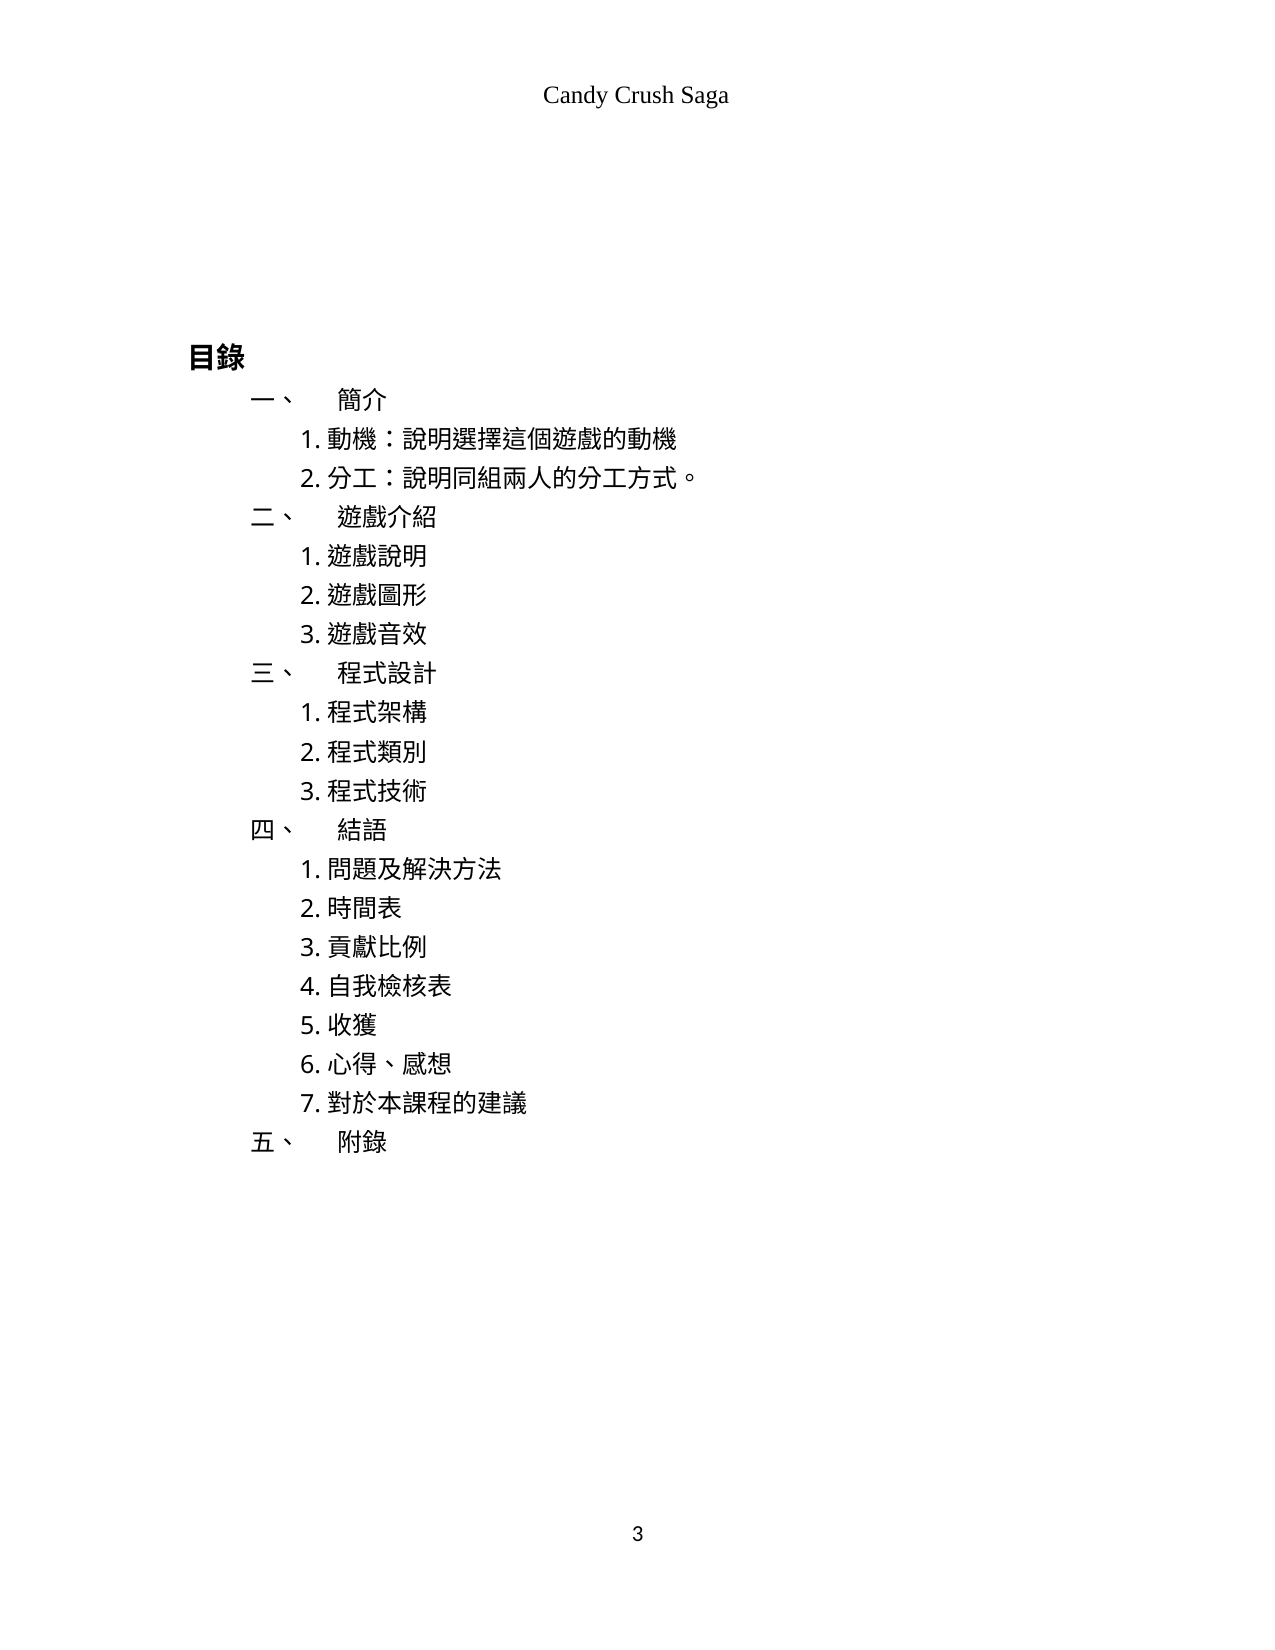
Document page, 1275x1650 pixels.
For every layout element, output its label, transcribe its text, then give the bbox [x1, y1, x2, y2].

text 3. 遊戲音效 [225, 615, 1087, 651]
text 5. 收獲 [225, 1005, 1087, 1042]
text 3. 程式技術 [225, 771, 1087, 807]
text 6. 心得、感想 [225, 1044, 1087, 1081]
text 3. 貢獻比例 [225, 927, 1087, 963]
text 7. 對於本課程的建議 [225, 1083, 1087, 1120]
text 2. 分工：說明同組兩人的分工方式。 [225, 458, 1087, 495]
text 1. 遊戲說明 [225, 537, 1087, 573]
text 4. 自我檢核表 [225, 966, 1087, 1003]
text 2. 遊戲圖形 [225, 576, 1087, 612]
text 2. 程式類別 [225, 732, 1087, 768]
text 2. 時間表 [225, 888, 1087, 924]
list 遊戲介紹 [300, 498, 1087, 534]
text 1. 動機：說明選擇這個遊戲的動機 [225, 419, 1087, 456]
list 附錄 [300, 1123, 1087, 1159]
text 1. 問題及解決方法 [225, 849, 1087, 885]
list 結語 [300, 810, 1087, 846]
text 目錄 [187, 335, 1087, 377]
list 簡介 [300, 380, 1087, 417]
text 1. 程式架構 [225, 693, 1087, 729]
list 程式設計 [300, 654, 1087, 690]
